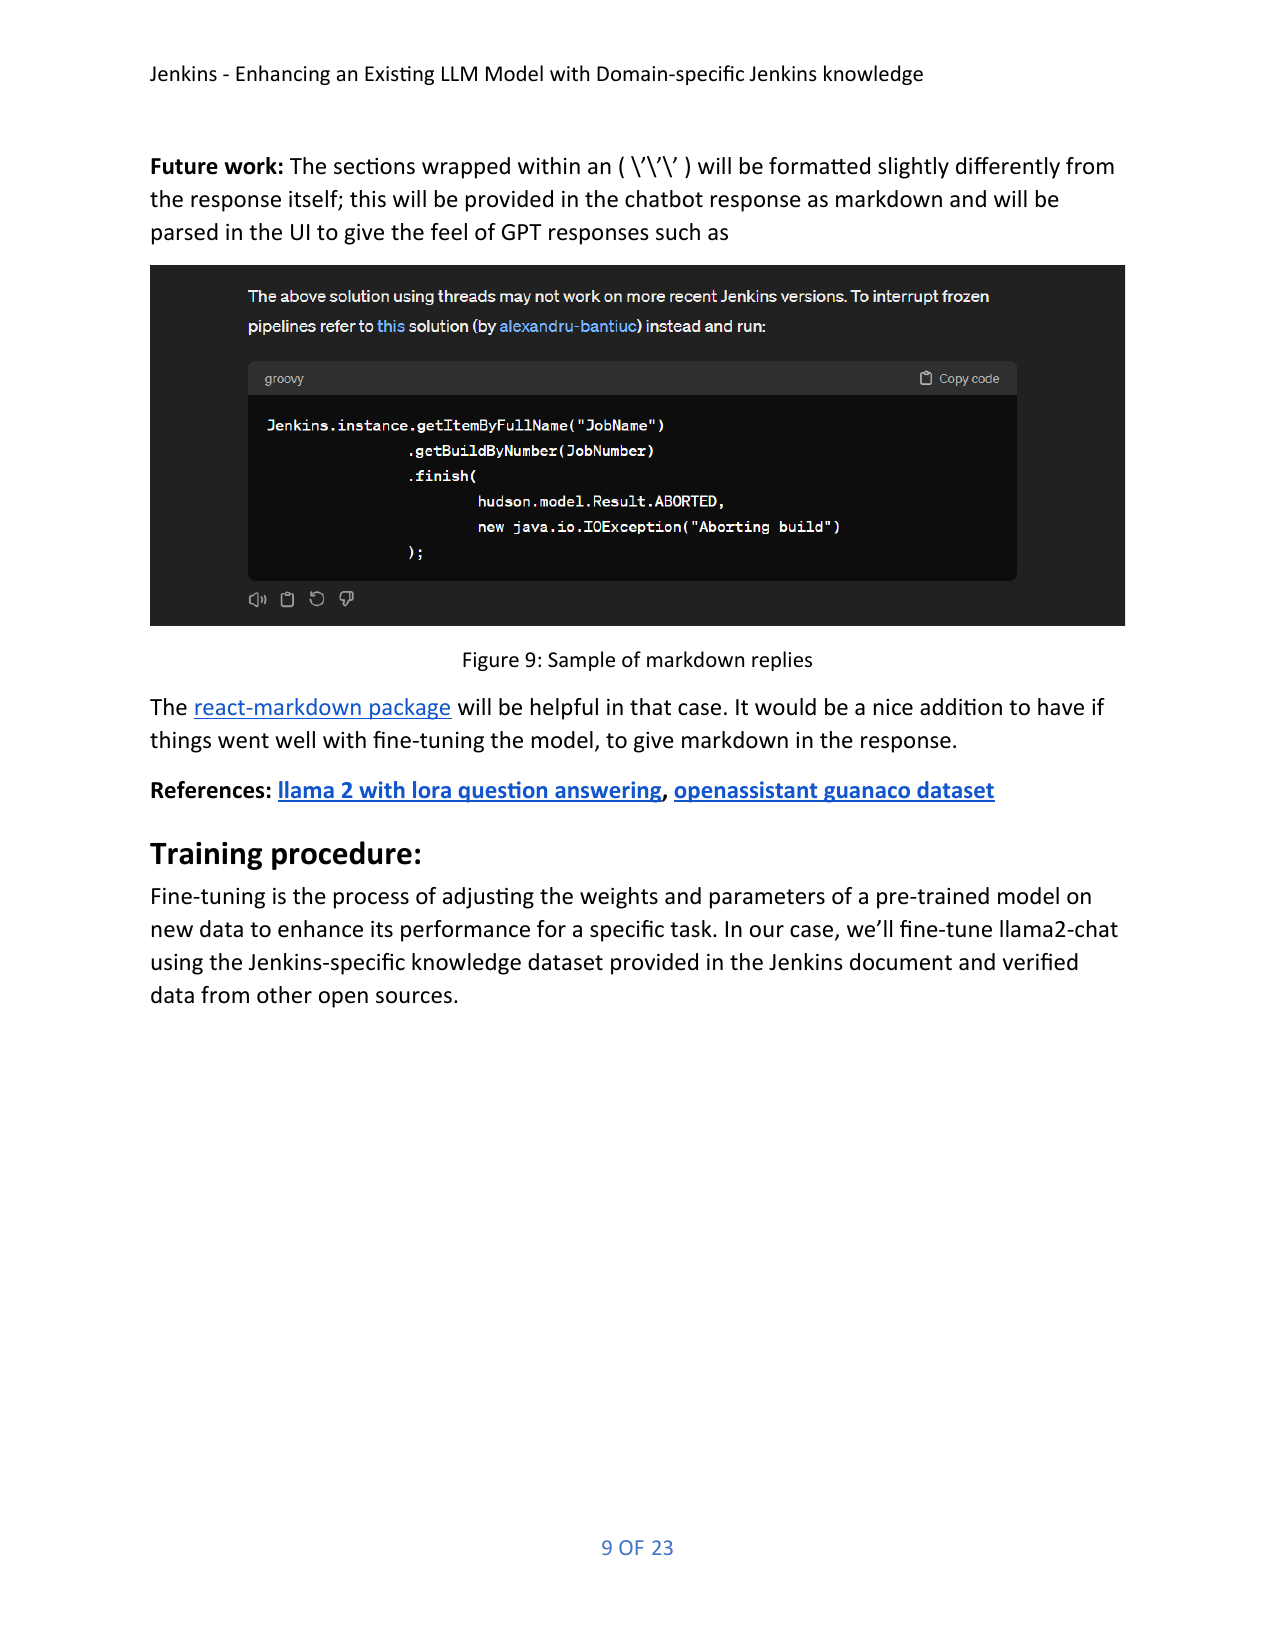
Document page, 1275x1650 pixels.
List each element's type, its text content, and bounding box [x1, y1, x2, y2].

picture [150, 265, 1125, 626]
text Figure 9: Sample of markdown replies [150, 645, 1125, 673]
text References: llama 2 with lora question answering, openassistant guanaco dataset [150, 774, 1125, 804]
text The react-markdown package will be helpful in that case. It would be a nice addition to have if things went well with fine-tuning the model, to give markdown in the response. [150, 692, 1125, 755]
subtitle Training procedure: [150, 832, 1125, 873]
text Future work: The sections wrapped within an ( \’\’\’ ) will be formatted slightly differently from the response itself; this will be provided in the chatbot response as markdown and will be parsed in the UI to give the feel of GPT responses such as [150, 150, 1125, 246]
text Fine-tuning is the process of adjusting the weights and parameters of a pre-trained model on new data to enhance its performance for a specific task. In our case, we’ll fine-tune llama2-chat using the Jenkins-specific knowledge dataset provided in the Jenkins document and verified data from other open sources. [150, 880, 1125, 1009]
